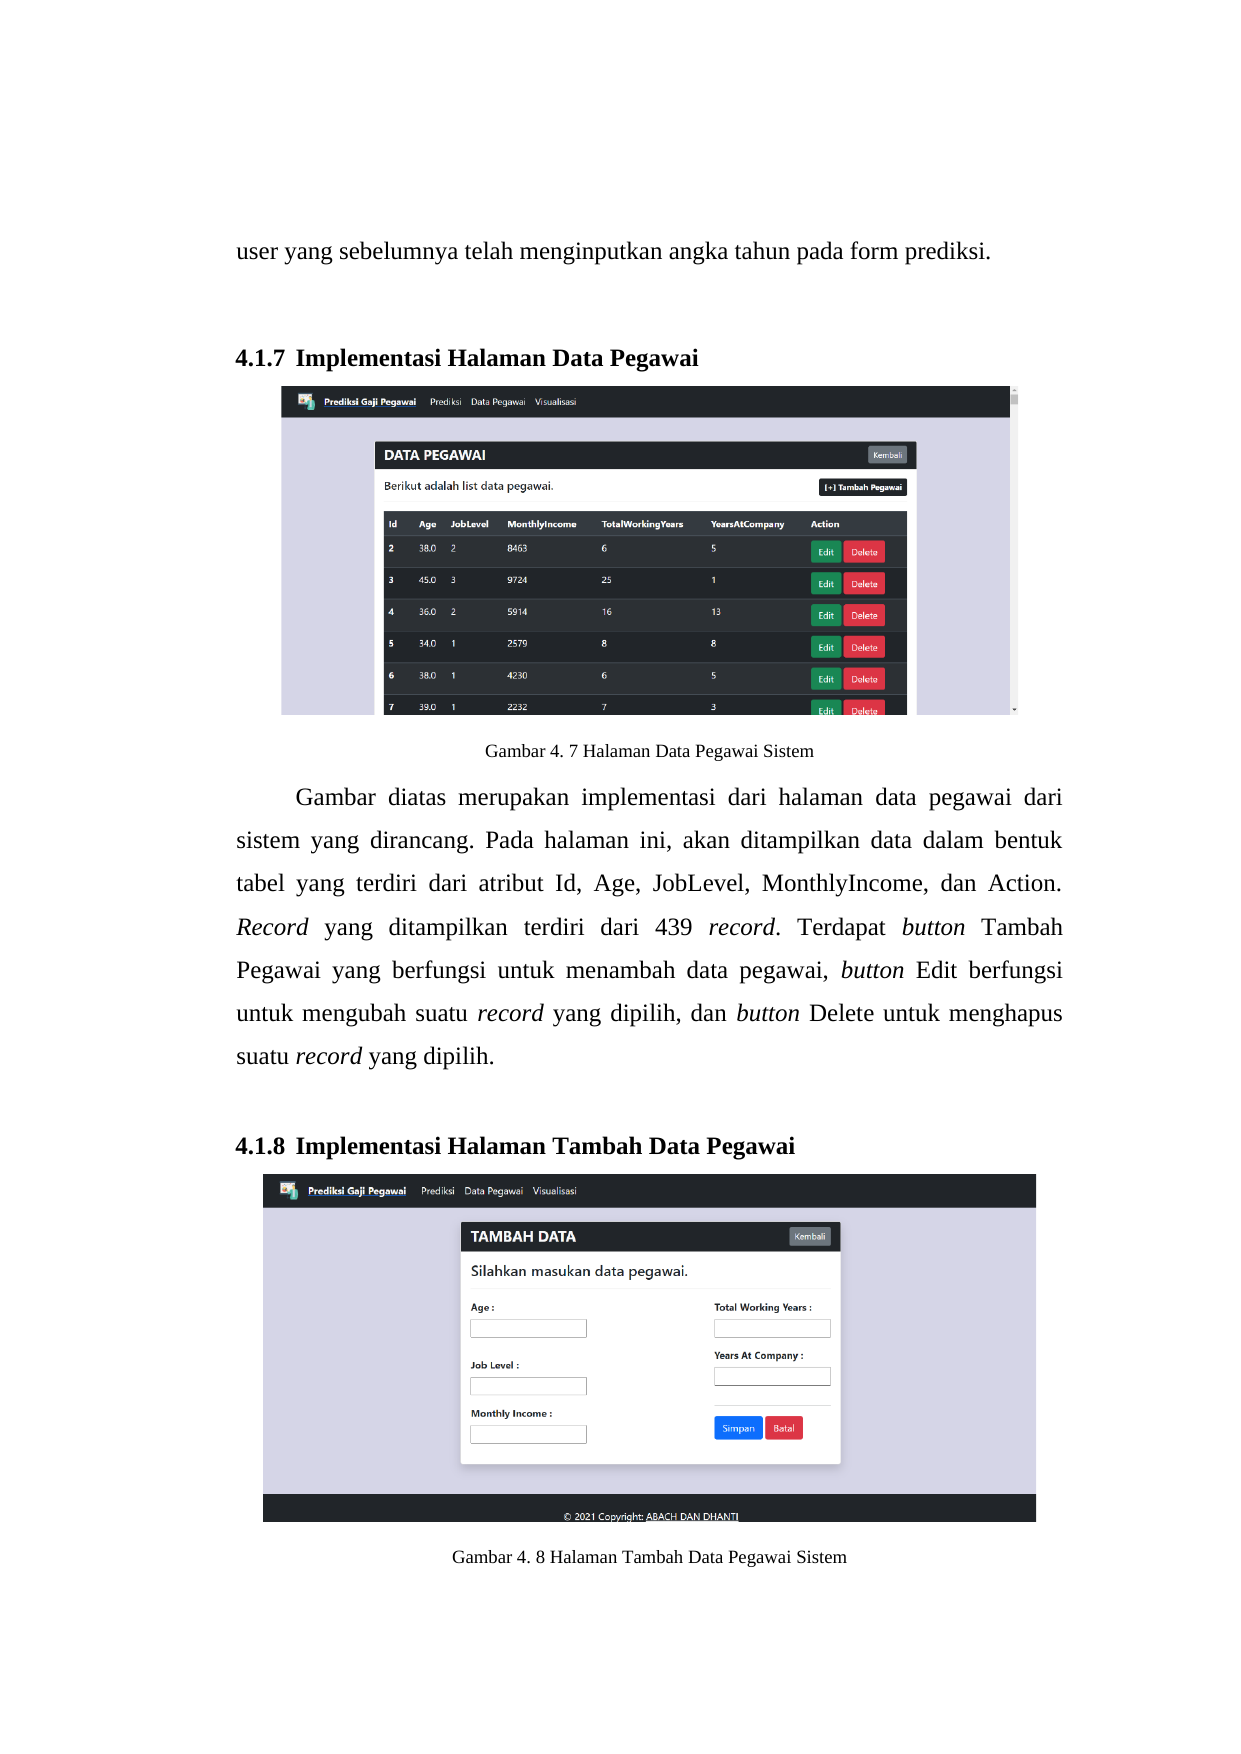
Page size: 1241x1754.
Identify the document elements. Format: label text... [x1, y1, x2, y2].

subtitle Implementasi Halaman Data Pegawai [235, 343, 1063, 372]
subtitle Implementasi Halaman Tambah Data Pegawai [235, 1131, 1063, 1160]
picture [263, 1174, 1037, 1522]
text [236, 236, 1063, 265]
text Gambar diatas merupakan implementasi dari halaman data pegawai dari sistem yang dirancang. Pada halaman ini, akan ditampilkan data dalam bentuk tabel yang terdiri dari atribut Id, Age, JobLevel, MonthlyIncome, dan Action. Record yang ditampilkan terdiri dari 439 record. Terdapat button Tambah Pegawai yang berfungsi untuk menambah data pegawai, button Edit berfungsi untuk mengubah suatu record yang dipilih, dan button Delete untuk menghapus suatu record yang dipilih. [236, 782, 1063, 1070]
text Gambar 4. 8 Halaman Tambah Data Pegawai Sistem [236, 1546, 1063, 1568]
picture [281, 386, 1019, 715]
text Gambar 4. 7 Halaman Data Pegawai Sistem [236, 740, 1063, 761]
